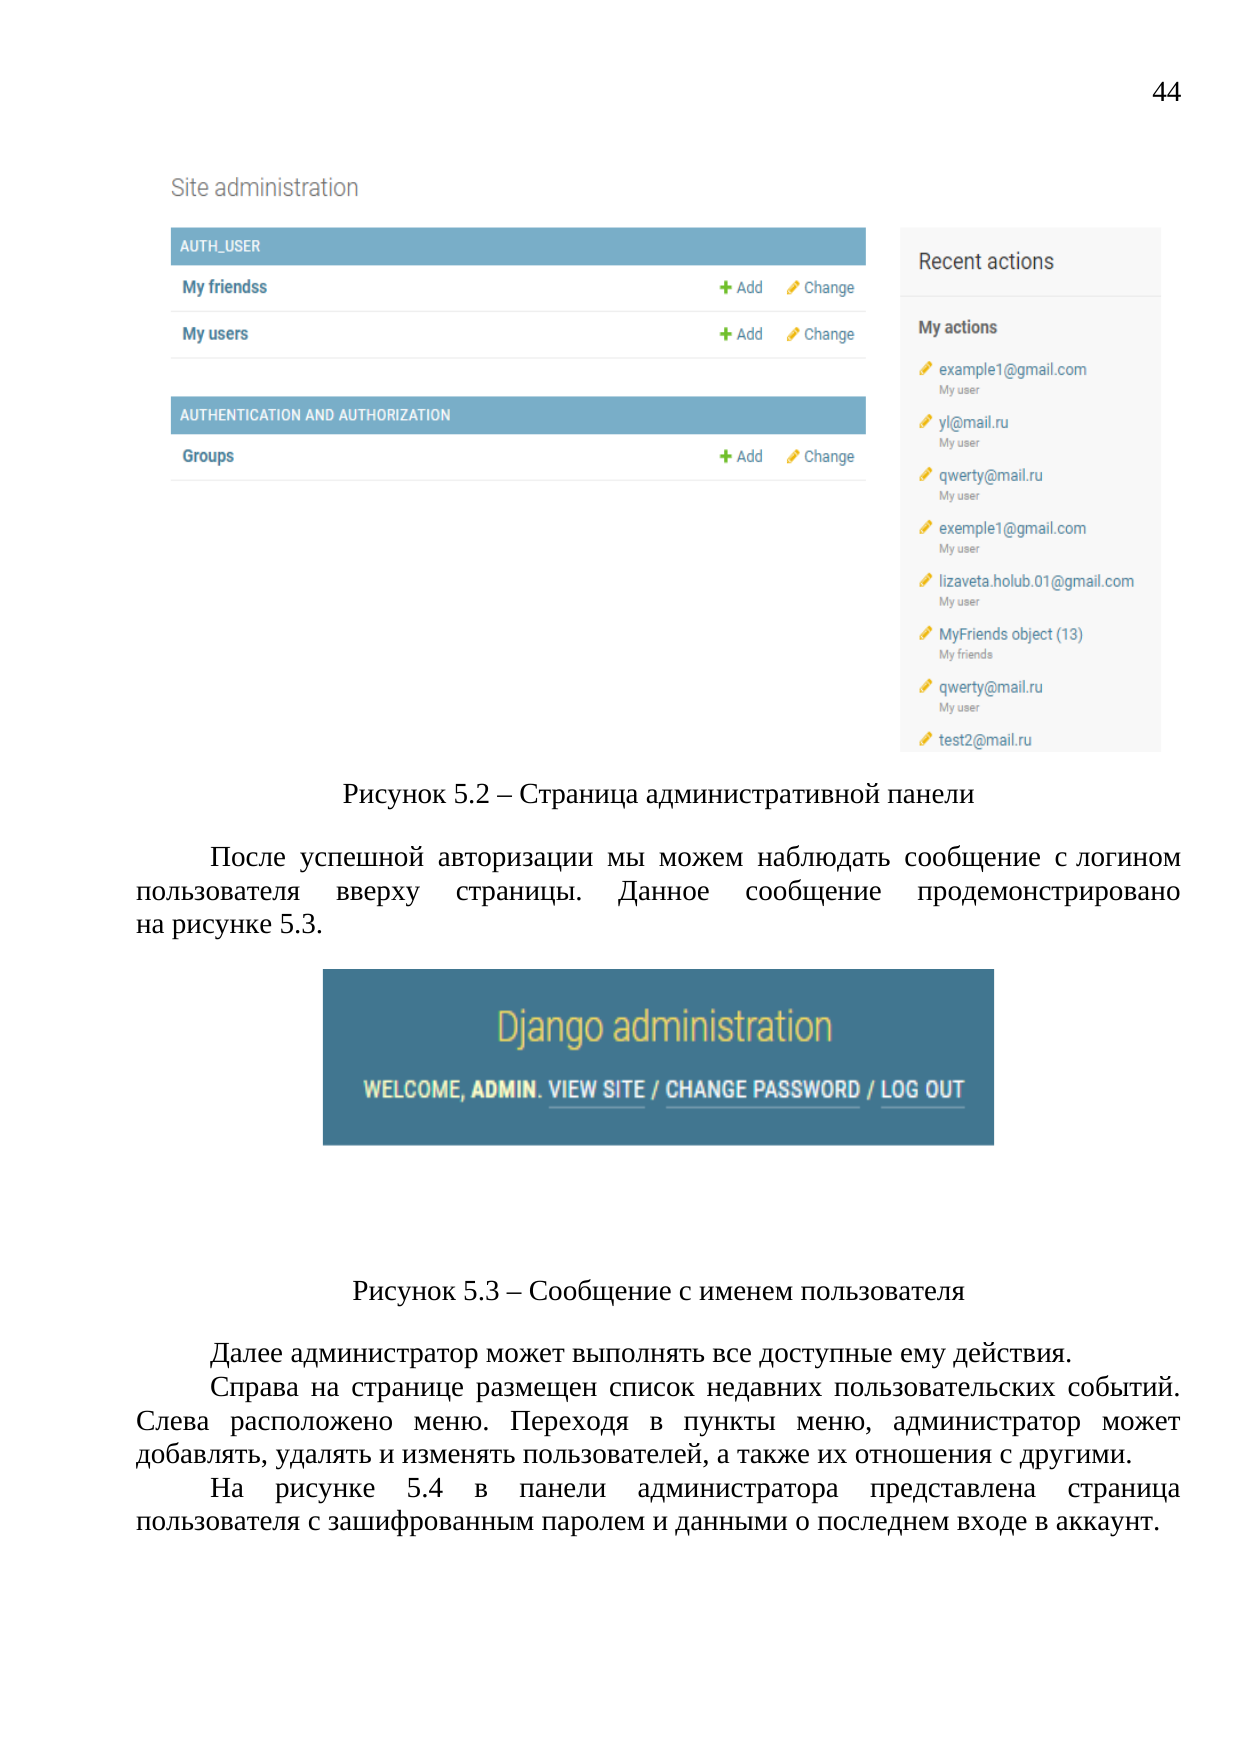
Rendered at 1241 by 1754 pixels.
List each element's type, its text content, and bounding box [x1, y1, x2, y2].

text На рисунке 5.4 в панели администратора представлена страница пользователя с зашифрованным паролем и данными о последнем входе в аккаунт. [136, 1470, 1181, 1537]
text Справа на странице размещен список недавних пользовательских событий. Слева расположено меню. Переходя в пункты меню, администратор может добавлять, удалять и изменять пользователей, а также их отношения с другими. [136, 1369, 1181, 1470]
picture [322, 969, 995, 1248]
picture [155, 147, 1162, 752]
text Рисунок 5.2 – Страница административной панели [136, 777, 1181, 810]
text Далее администратор может выполнять все доступные ему действия. [136, 1336, 1181, 1369]
text Рисунок 5.3 – Сообщение с именем пользователя [136, 1273, 1181, 1306]
text После успешной авторизации мы можем наблюдать сообщение с логином пользователя вверху страницы. Данное сообщение продемонстрировано на рисунке 5.3. [136, 839, 1181, 940]
